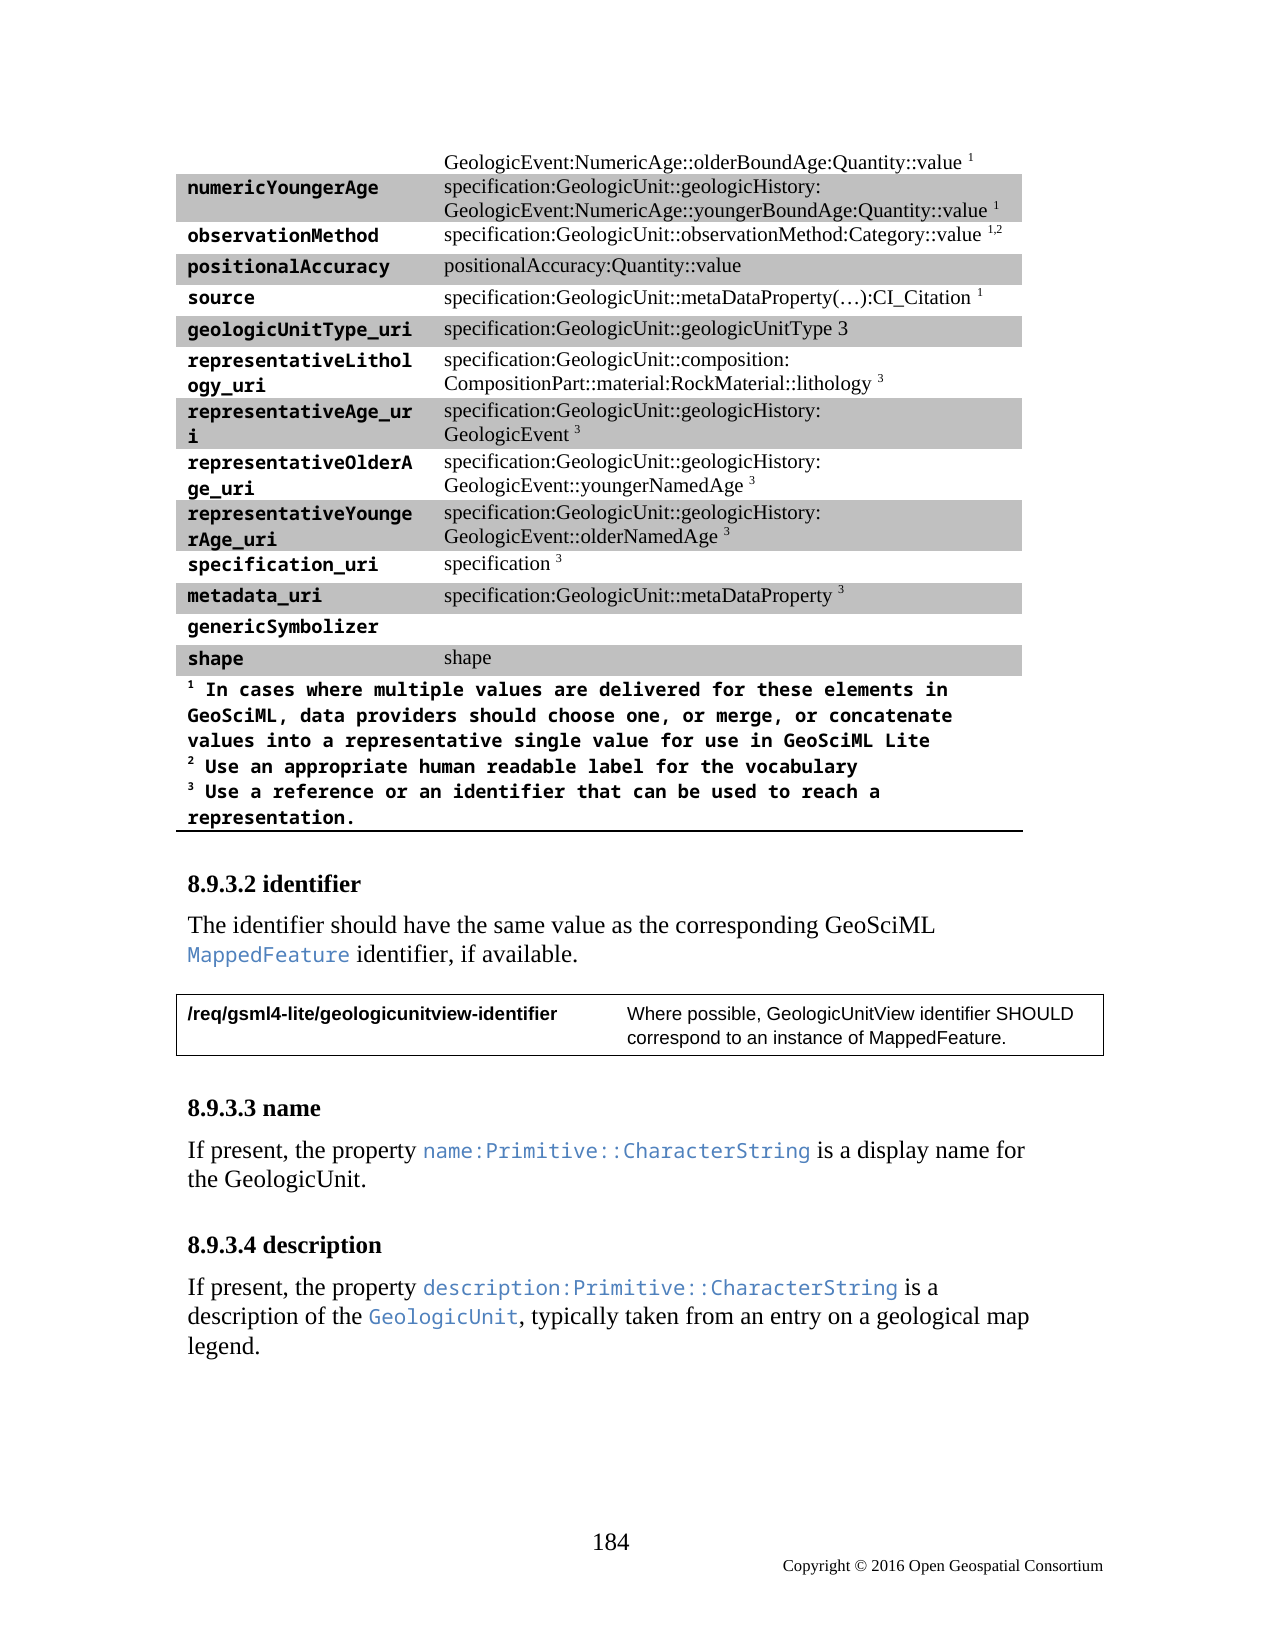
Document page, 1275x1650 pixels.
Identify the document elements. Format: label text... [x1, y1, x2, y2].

text The identifier should have the same value as the corresponding GeoSciML MappedFeature identifier, if available. [187, 910, 1034, 968]
text If present, the property name:Primitive::CharacterString is a display name for the GeologicUnit. [187, 1135, 1034, 1193]
subtitle identifier [187, 869, 1034, 898]
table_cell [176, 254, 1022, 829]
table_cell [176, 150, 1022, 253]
text If present, the property description:Primitive::CharacterString is a description of the GeologicUnit, typically taken from an entry on a geological map legend. [187, 1272, 1034, 1359]
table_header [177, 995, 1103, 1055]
subtitle name [187, 1093, 1034, 1122]
subtitle description [187, 1231, 1034, 1259]
